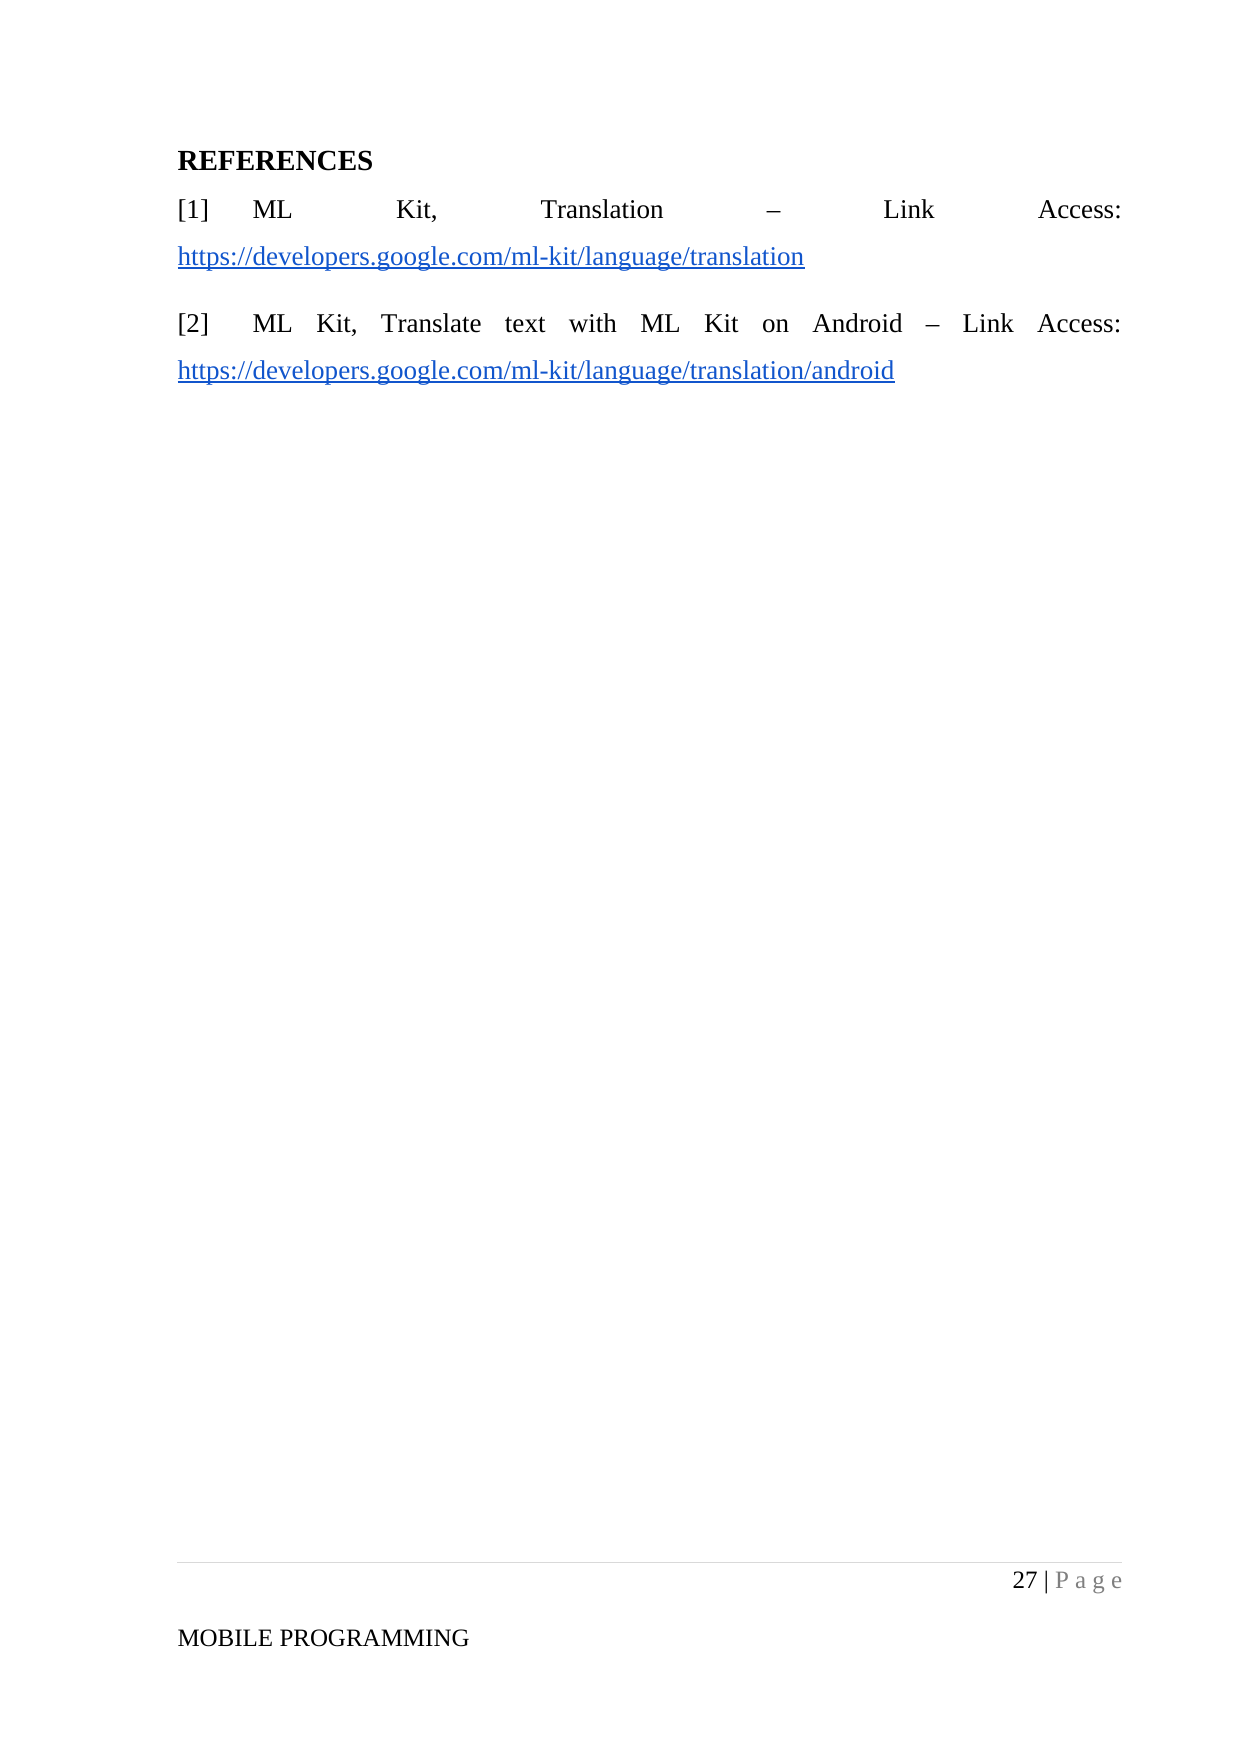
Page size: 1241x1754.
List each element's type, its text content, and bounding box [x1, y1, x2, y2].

text [2] ML Kit, Translate text with ML Kit on Android – Link Access: https://developers.google.com/ml-kit/language/translation/android [177, 308, 1122, 385]
text [1] ML Kit, Translation – Link Access: https://developers.google.com/ml-kit/language/translation [177, 193, 1122, 271]
subtitle REFERENCES [177, 143, 1122, 177]
